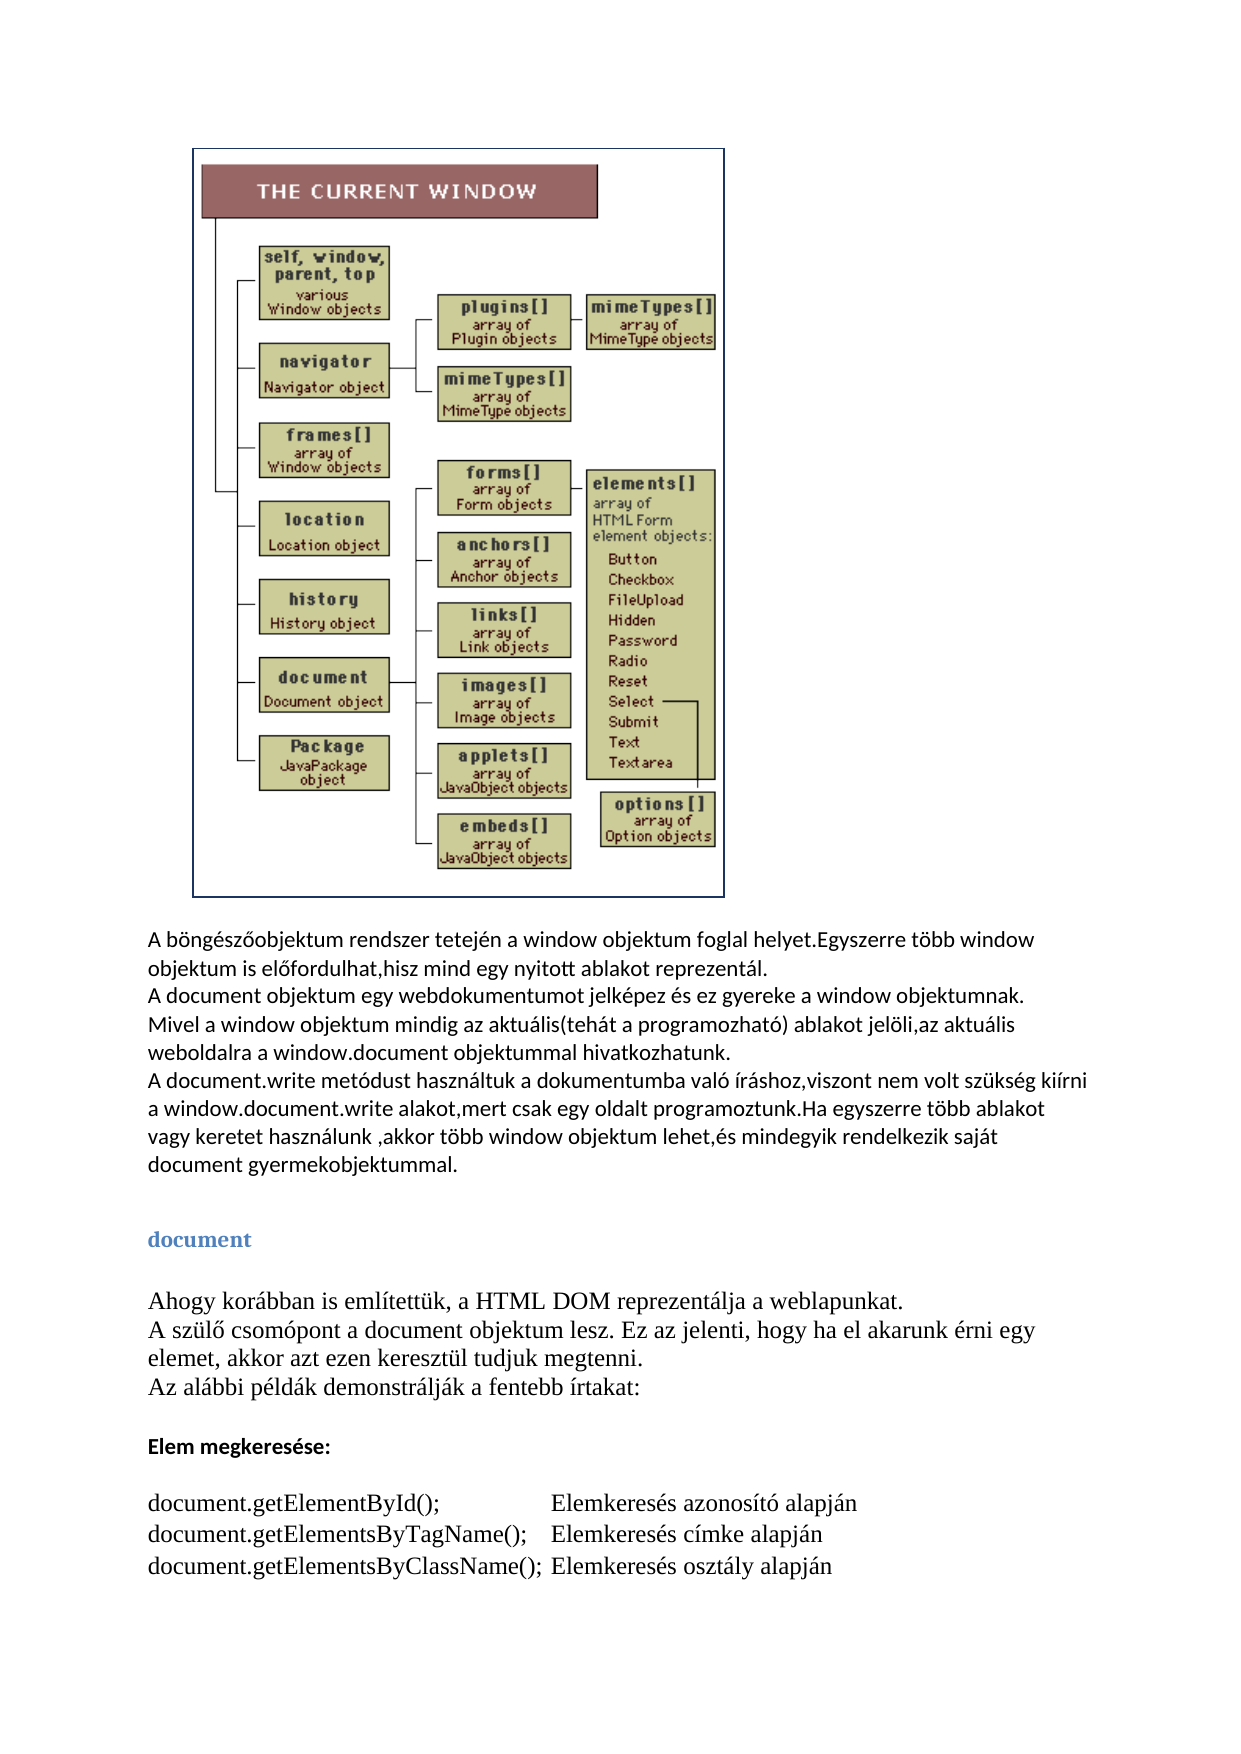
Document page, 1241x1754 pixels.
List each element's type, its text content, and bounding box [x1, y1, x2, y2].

table_cell Elemkeresés osztály alapján [549, 1550, 864, 1582]
table_cell Elemkeresés azonosító alapján [549, 1486, 864, 1518]
table_cell Elemkeresés címke alapján [549, 1518, 864, 1550]
picture [201, 155, 716, 890]
table_cell document.getElementById(); [146, 1486, 549, 1518]
text Mivel a window objektum mindig az aktuális(tehát a programozható) ablakot jelöli,az aktuális weboldalra a window.document objektummal hivatkozhatunk. [148, 1010, 1093, 1066]
text A böngészőobjektum rendszer tetején a window objektum foglal helyet.Egyszerre több window objektum is előfordulhat,hisz mind egy nyitott ablakot reprezentál. [148, 926, 1093, 982]
text A document objektum egy webdokumentumot jelképez és ez gyereke a window objektumnak. [148, 982, 1093, 1010]
text Ahogy korábban is említettük, a HTML DOM reprezentálja a weblapunkat. A szülő csomópont a document objektum lesz. Ez az jelenti, hogy ha el akarunk érni egy elemet, akkor azt ezen keresztül tudjuk megtenni. Az alábbi példák demonstrálják a fentebb írtakat: [148, 1286, 1093, 1401]
table_cell document.getElementsByTagName(); [146, 1518, 549, 1550]
table_cell document.getElementsByClassName(); [146, 1550, 549, 1582]
table_header Elem megkeresése: [146, 1430, 864, 1486]
text A document.write metódust használtuk a dokumentumba való íráshoz,viszont nem volt szükség kiírni a window.document.write alakot,mert csak egy oldalt programoztunk.Ha egyszerre több ablakot vagy keretet használunk ,akkor több window objektum lehet,és mindegyik rendelkezik saját document gyermekobjektummal. [148, 1066, 1093, 1178]
subtitle document [148, 1227, 1093, 1253]
table_cell [194, 149, 723, 896]
